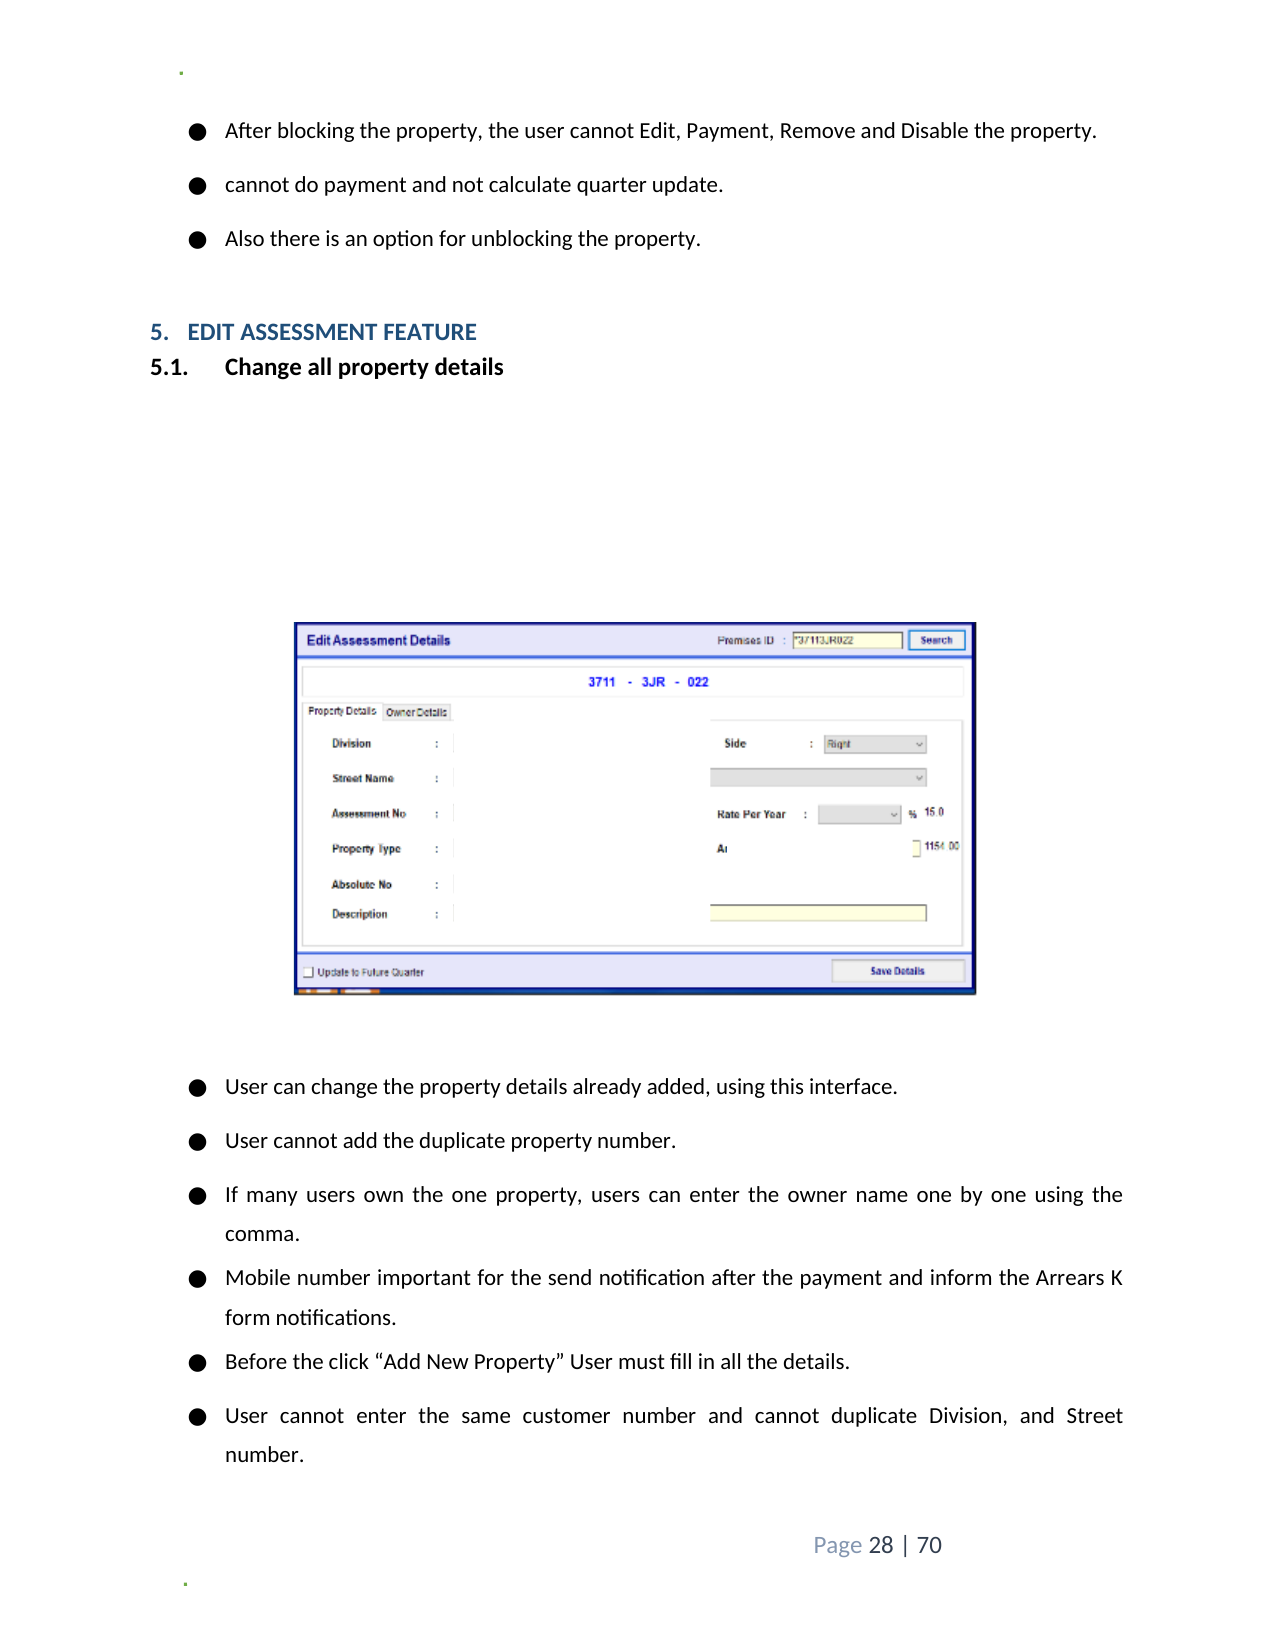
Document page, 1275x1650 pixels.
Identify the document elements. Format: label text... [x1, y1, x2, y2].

picture [293, 622, 978, 997]
list After blocking the property, the user cannot Edit, Payment, Remove and Disable the property. [187, 105, 1107, 152]
list Also there is an option for unblocking the property. [187, 213, 1107, 260]
list Before the click “Add New Property” User must fill in all the details. [187, 1335, 1125, 1382]
subtitle EDIT ASSESSMENT FEATURE [150, 316, 1125, 347]
list Mobile number important for the send notification after the payment and inform the Arrears K form notifications. [187, 1252, 1125, 1331]
list User can change the property details already added, using this interface. [187, 1061, 1092, 1107]
list User cannot add the duplicate property number. [187, 1114, 1092, 1161]
list User cannot enter the same customer number and cannot duplicate Division, and Street number. [187, 1389, 1125, 1468]
list cannot do payment and not calculate quarter update. [187, 159, 1107, 206]
subtitle Change all property details [150, 351, 1125, 382]
list If many users own the one property, users can enter the owner name one by one using the comma. [187, 1168, 1125, 1248]
